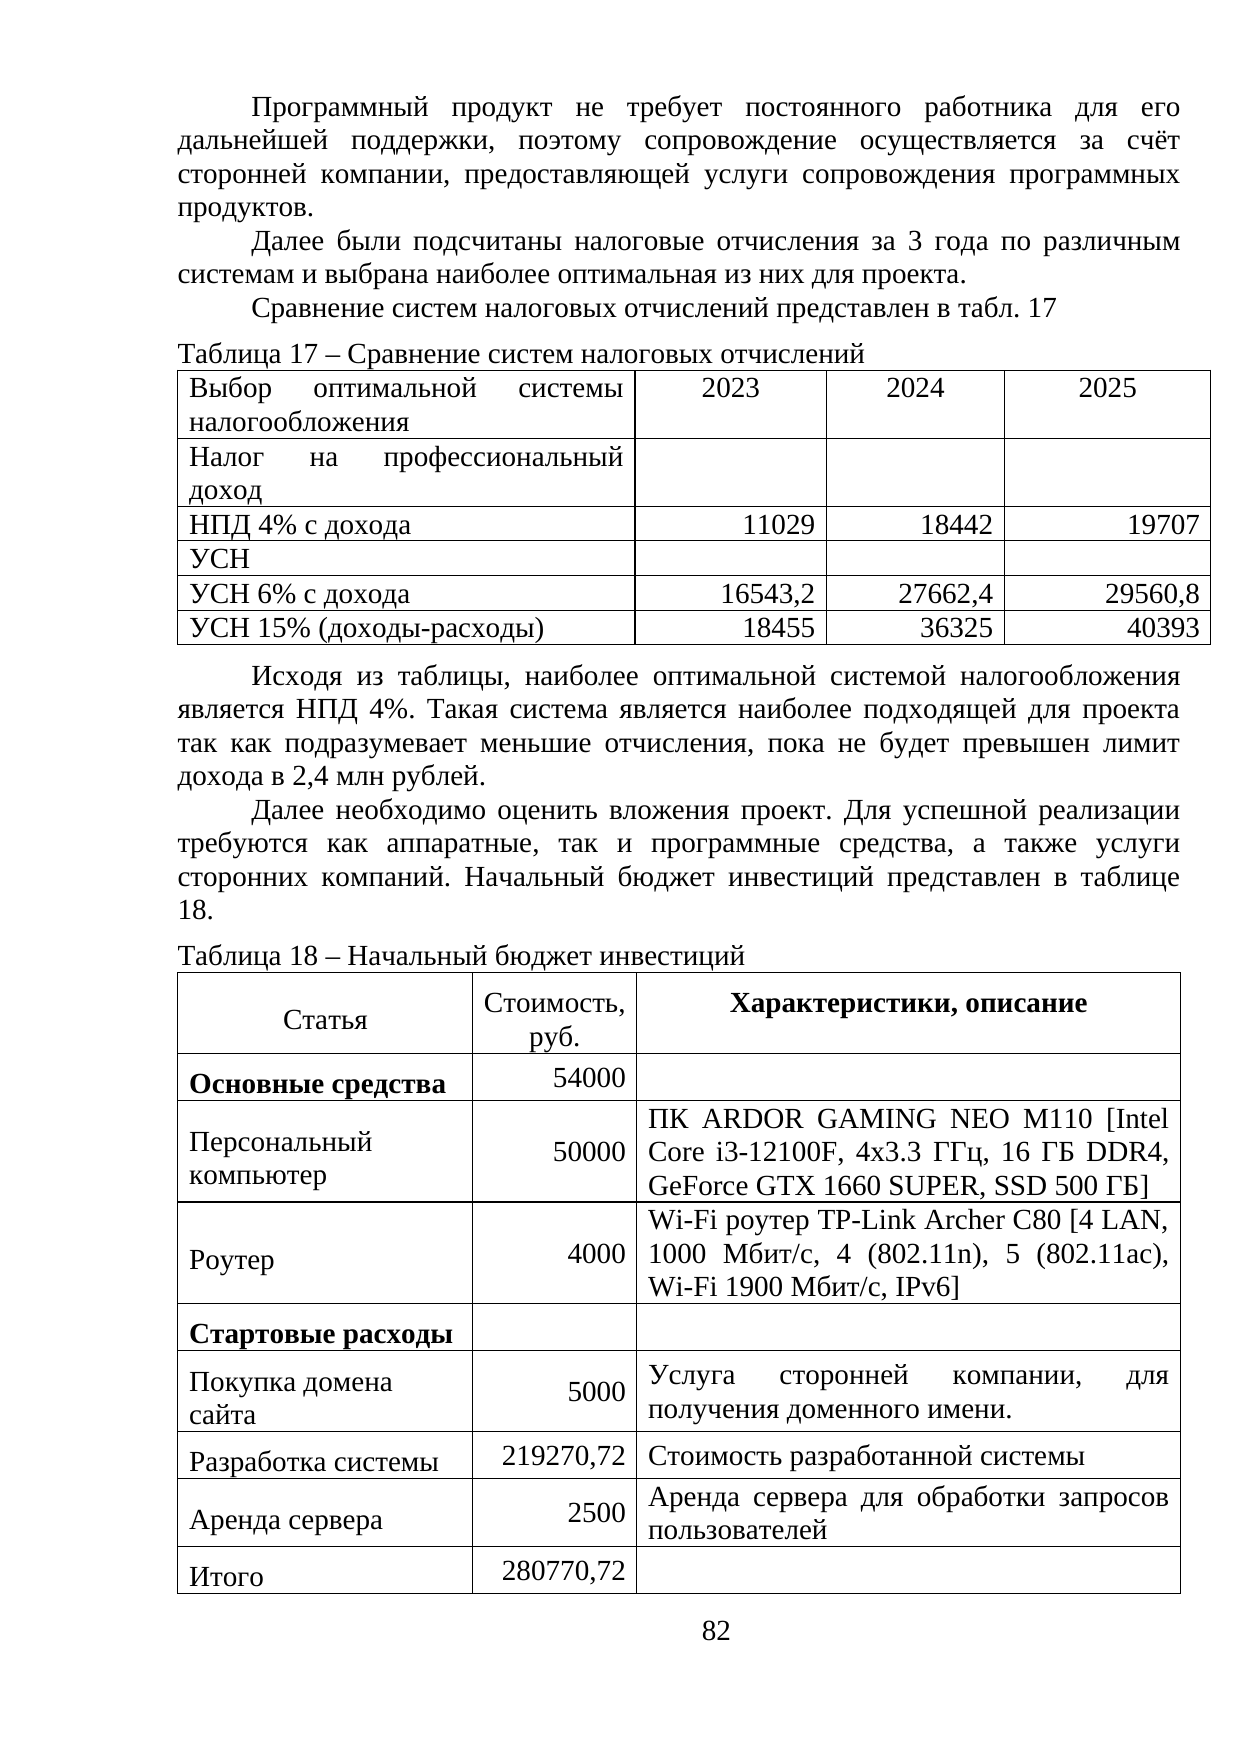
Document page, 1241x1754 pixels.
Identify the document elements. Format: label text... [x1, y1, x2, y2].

table_cell УСН 6% с дохода [178, 576, 634, 609]
table_cell [473, 1304, 636, 1350]
table_cell ПК ARDOR GAMING NEO M110 [Intel Core i3-12100F, 4x3.3 ГГц, 16 ГБ DDR4, GeForce GTX 1660 SUPER, SSD 500 ГБ] [637, 1101, 1180, 1201]
table_cell УСН 15% (доходы-расходы) [178, 611, 634, 644]
table_cell Услуга сторонней компании, для получения доменного имени. [637, 1351, 1180, 1431]
table_cell 36325 [827, 611, 1004, 644]
table_header Характеристики, описание [637, 973, 1180, 1053]
table_cell [1005, 541, 1210, 575]
table_cell [827, 439, 1004, 506]
list Исходя из таблицы, наиболее оптимальной системой налогообложения является НПД 4%. Такая система является наиболее подходящей для проекта так как подразумевает меньшие отчисления, пока не будет превышен лимит дохода в 2,4 млн рублей. [177, 658, 1181, 792]
table_header Статья [178, 973, 472, 1053]
list Далее необходимо оценить вложения проект. Для успешной реализации требуются как аппаратные, так и программные средства, а также услуги сторонних компаний. Начальный бюджет инвестиций представлен в таблице 18. [177, 792, 1181, 926]
table_cell Разработка системы [178, 1432, 472, 1478]
table_cell 18455 [636, 611, 826, 644]
table_cell 18442 [827, 507, 1004, 540]
table_cell [637, 1304, 1180, 1350]
table_cell [636, 439, 826, 506]
table_cell 50000 [473, 1101, 636, 1201]
table_header Стоимость, руб. [473, 973, 636, 1053]
table_cell НПД 4% с дохода [178, 507, 634, 540]
table_cell [637, 1547, 1180, 1593]
table_cell Итого [178, 1547, 472, 1593]
table_cell Стартовые расходы [178, 1304, 472, 1350]
table_cell 11029 [636, 507, 826, 540]
table_cell 16543,2 [636, 576, 826, 609]
table_header 2024 [827, 371, 1004, 438]
text Таблица 18 – Начальный бюджет инвестиций [177, 938, 1181, 972]
table_cell [637, 1054, 1180, 1100]
table_cell Персональный компьютер [178, 1101, 472, 1201]
table_cell 27662,4 [827, 576, 1004, 609]
table_cell 29560,8 [1005, 576, 1210, 609]
table_cell 280770,72 [473, 1547, 636, 1593]
table_cell 40393 [1005, 611, 1210, 644]
table_cell Роутер [178, 1203, 472, 1303]
table_header 2025 [1005, 371, 1210, 438]
table_cell Аренда сервера [178, 1479, 472, 1546]
table_header Выбор оптимальной системы налогообложения [178, 371, 634, 438]
table_cell 219270,72 [473, 1432, 636, 1478]
table_header 2023 [636, 371, 826, 438]
text Таблица 17 – Сравнение систем налоговых отчислений [177, 336, 1181, 369]
table_cell УСН [178, 541, 634, 575]
list Далее были подсчитаны налоговые отчисления за 3 года по различным системам и выбрана наиболее оптимальная из них для проекта. [177, 223, 1181, 290]
table_cell Основные средства [178, 1054, 472, 1100]
table_cell 19707 [1005, 507, 1210, 540]
list Сравнение систем налоговых отчислений представлен в табл. 17 [177, 290, 1181, 323]
table_cell Wi-Fi роутер TP-Link Archer C80 [4 LAN, 1000 Мбит/с, 4 (802.11n), 5 (802.11ac), Wi-Fi 1900 Мбит/с, IPv6] [637, 1203, 1180, 1303]
table_cell 2500 [473, 1479, 636, 1546]
table_cell [636, 541, 826, 575]
table_cell [1005, 439, 1210, 506]
table_cell 4000 [473, 1203, 636, 1303]
table_cell Налог на профессиональный доход [178, 439, 634, 506]
table_cell 5000 [473, 1351, 636, 1431]
table_cell Стоимость разработанной системы [637, 1432, 1180, 1478]
table_cell Аренда сервера для обработки запросов пользователей [637, 1479, 1180, 1546]
table_cell [827, 541, 1004, 575]
table_cell Покупка домена сайта [178, 1351, 472, 1431]
list Программный продукт не требует постоянного работника для его дальнейшей поддержки, поэтому сопровождение осуществляется за счёт сторонней компании, предоставляющей услуги сопровождения программных продуктов. [177, 89, 1181, 223]
table_cell 54000 [473, 1054, 636, 1100]
